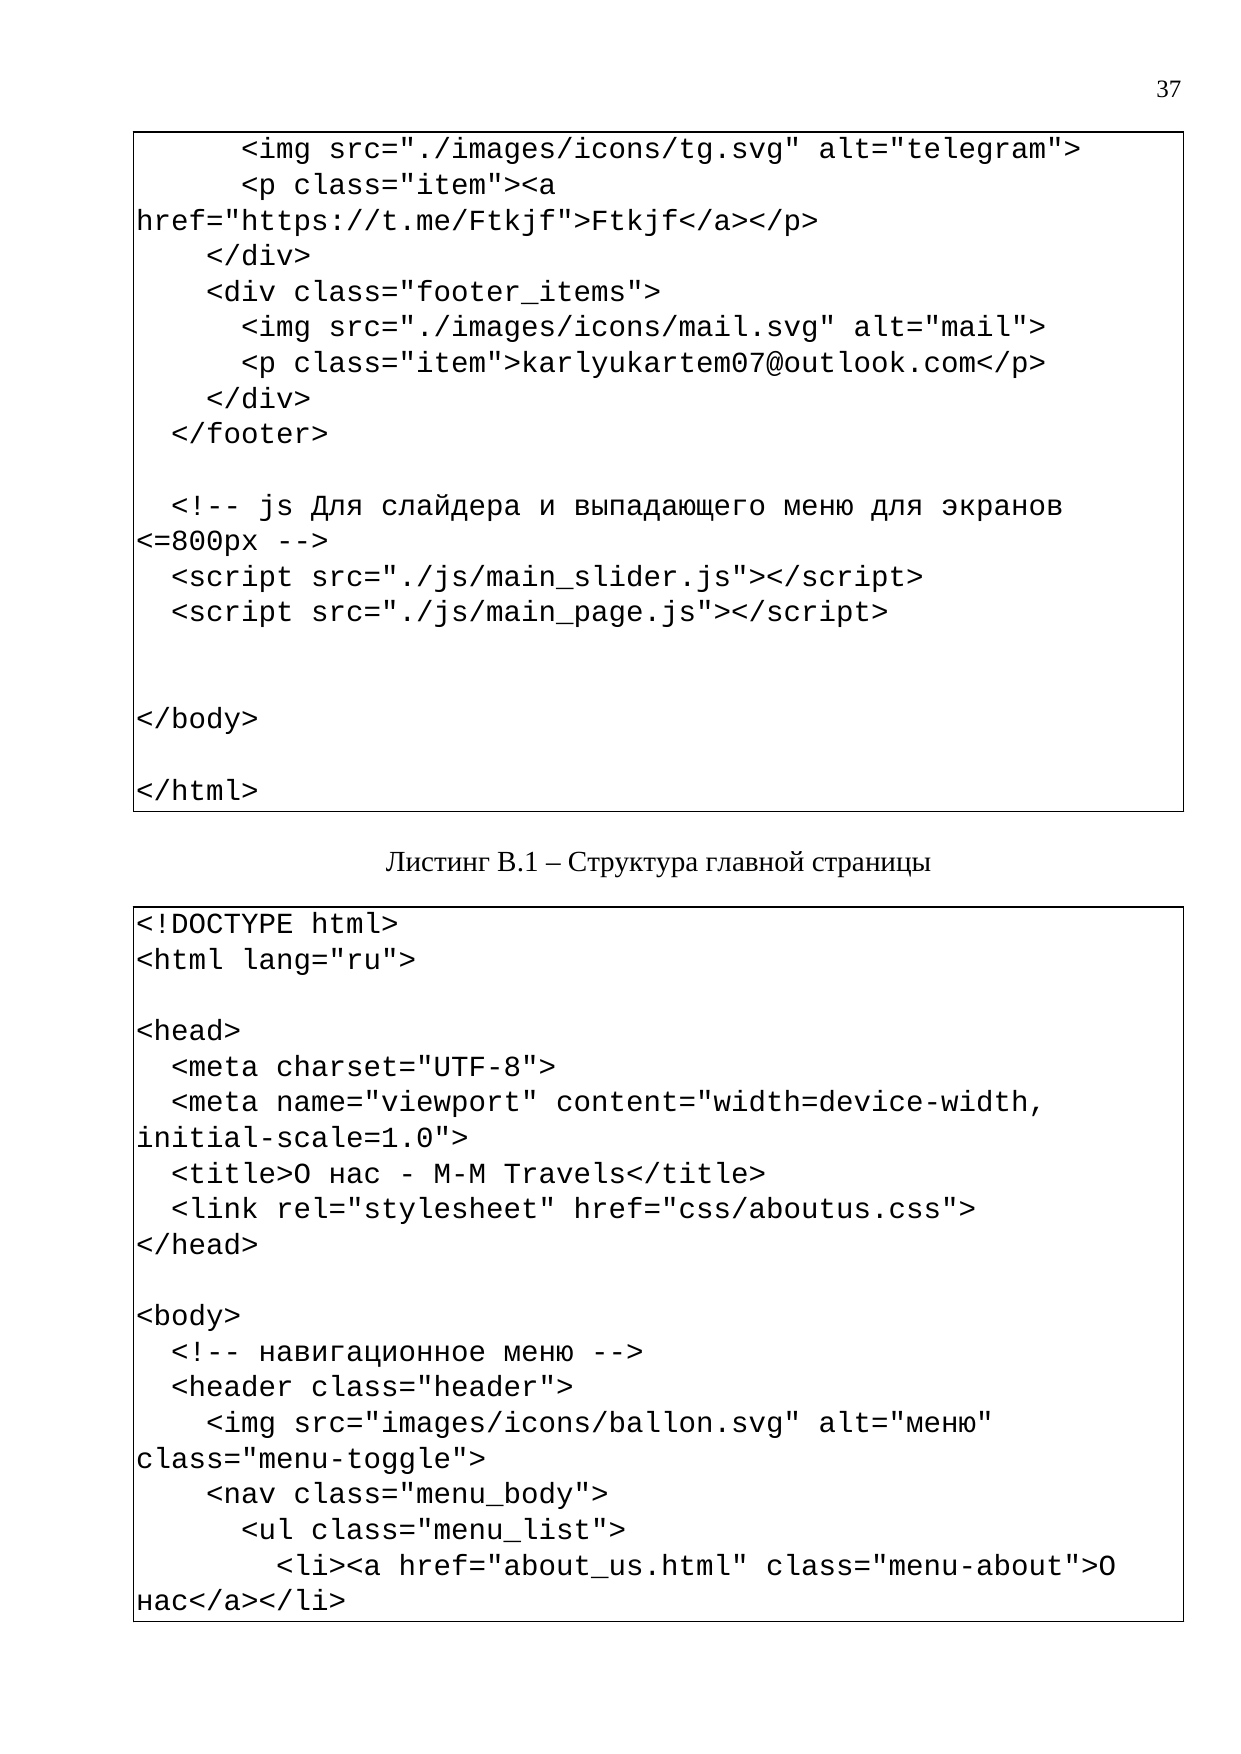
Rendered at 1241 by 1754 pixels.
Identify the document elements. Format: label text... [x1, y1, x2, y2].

text </head> [134, 1227, 1183, 1263]
text </body> [134, 701, 1183, 737]
text Листинг В.1 – Структура главной страницы [136, 844, 1181, 877]
text <li><a href="about_us.html" class="menu-about">О нас</a></li> [134, 1548, 1183, 1621]
text <div class="footer_items"> [134, 274, 1183, 309]
text <img src="images/icons/ballon.svg" alt="меню" class="menu-toggle"> [134, 1405, 1183, 1476]
text <meta name="viewport" content="width=device-width, initial-scale=1.0"> [134, 1084, 1183, 1156]
text </footer> [134, 416, 1183, 452]
text <img src="./images/icons/mail.svg" alt="mail"> [134, 309, 1183, 345]
text <meta charset="UTF-8"> [134, 1049, 1183, 1084]
text <head> [134, 1013, 1183, 1049]
text <script src="./js/main_slider.js"></script> [134, 559, 1183, 594]
text <nav class="menu_body"> [134, 1476, 1183, 1512]
text <!-- js Для слайдера и выпадающего меню для экранов <=800px --> [134, 488, 1183, 559]
text <header class="header"> [134, 1369, 1183, 1405]
text <script src="./js/main_page.js"></script> [134, 594, 1183, 631]
text <html lang="ru"> [134, 942, 1183, 978]
text <!-- навигационное меню --> [134, 1334, 1183, 1369]
text </div> [134, 238, 1183, 274]
text <p class="item"><a href="https://t.me/Ftkjf">Ftkjf</a></p> [134, 167, 1183, 238]
text <title>О нас - M-M Travels</title> [134, 1156, 1183, 1191]
text <link rel="stylesheet" href="css/aboutus.css"> [134, 1191, 1183, 1227]
text <img src="./images/icons/tg.svg" alt="telegram"> [134, 133, 1183, 167]
text </div> [134, 381, 1183, 416]
text <p class="item">karlyukartem07@outlook.com</p> [134, 345, 1183, 381]
text </html> [134, 773, 1183, 811]
text <ul class="menu_list"> [134, 1512, 1183, 1548]
text <!DOCTYPE html> [134, 908, 1183, 942]
text <body> [134, 1298, 1183, 1334]
